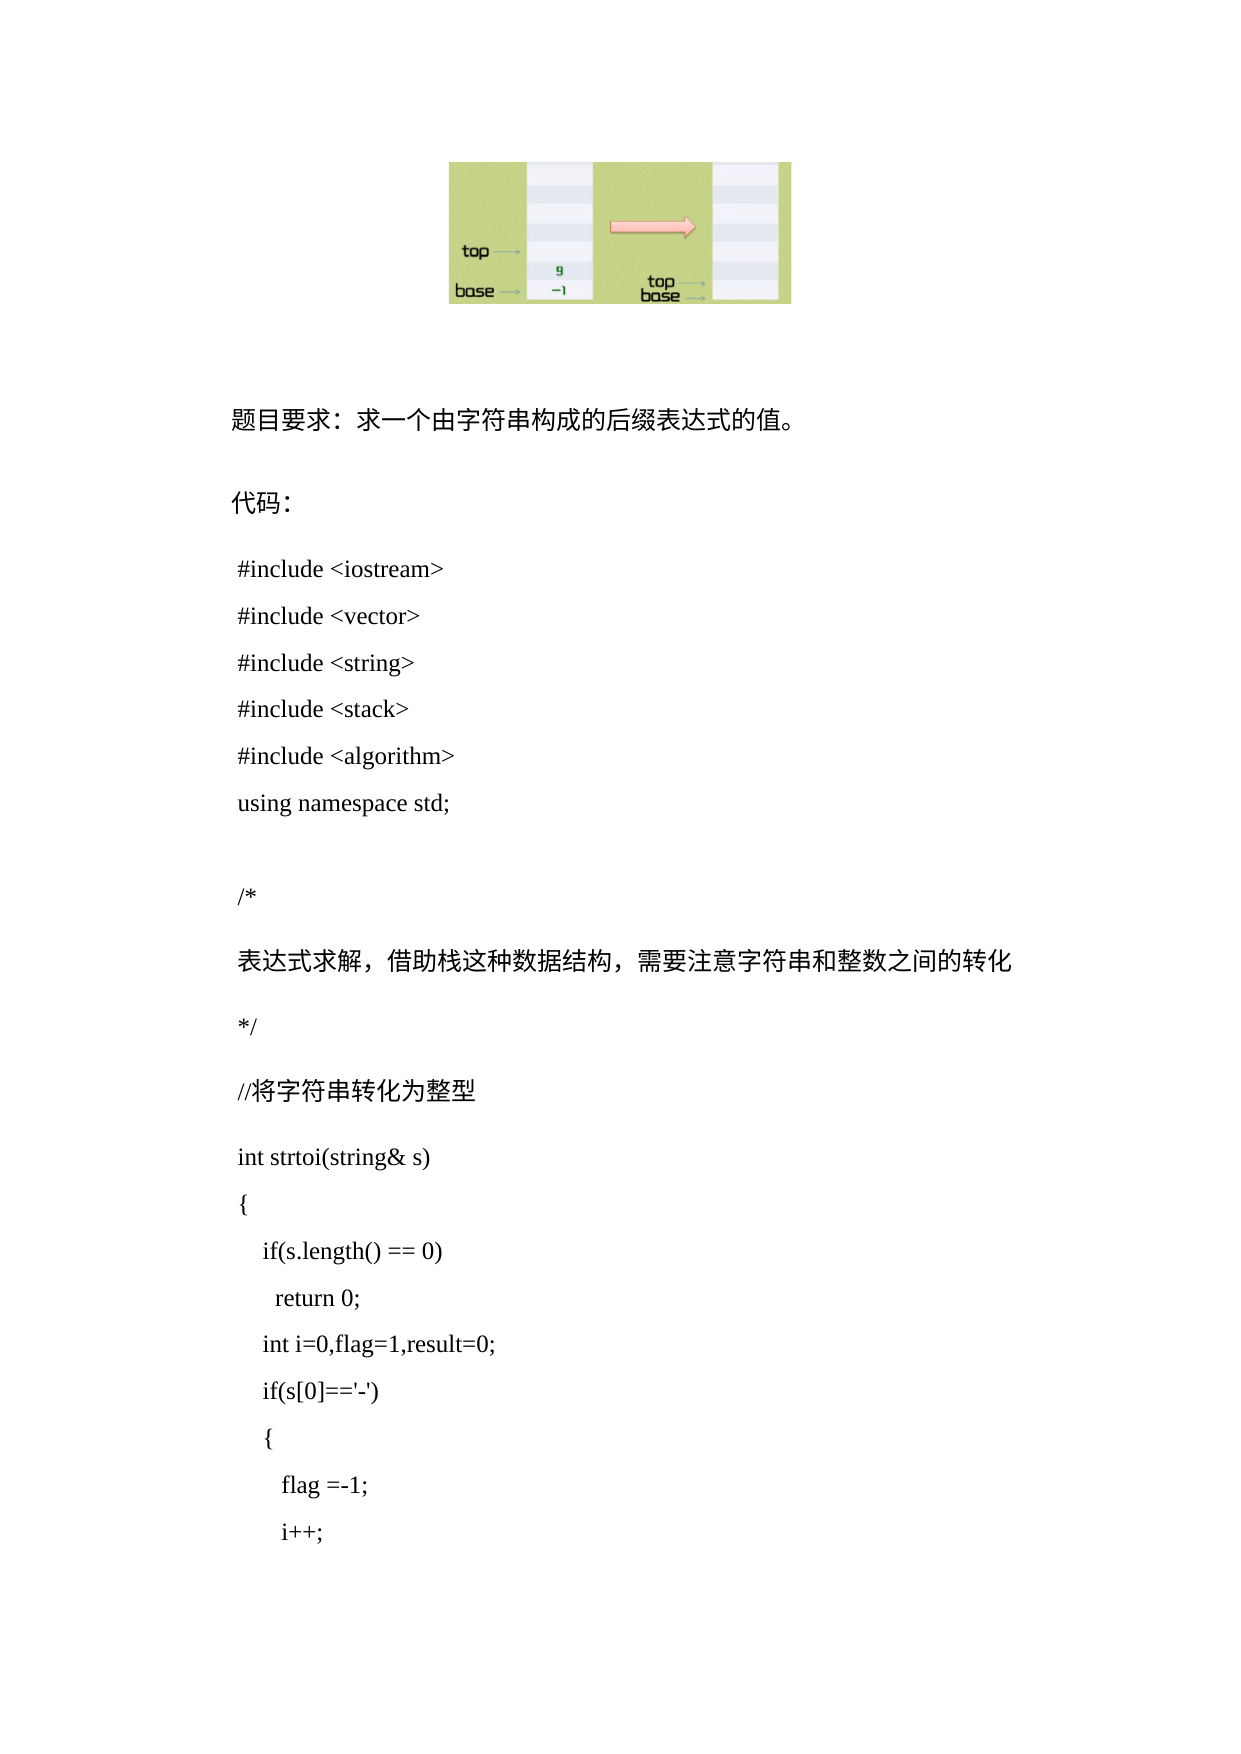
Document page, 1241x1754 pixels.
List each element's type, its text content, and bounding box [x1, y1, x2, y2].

text 题目要求：求一个由字符串构成的后缀表达式的值。 [187, 386, 1053, 451]
text if(s.length() == 0) [237, 1234, 1053, 1266]
text #include <string> [237, 646, 1053, 678]
text flag =-1; [237, 1468, 1053, 1501]
text #include <vector> [237, 599, 1053, 631]
text int strtoi(string& s) [237, 1140, 1053, 1173]
text */ [237, 1010, 1053, 1043]
text #include <iostream> [237, 552, 1053, 584]
text //将字符串转化为整型 [237, 1057, 1053, 1122]
text #include <algorithm> [237, 739, 1053, 772]
picture [448, 162, 792, 304]
text if(s[0]=='-') [237, 1374, 1053, 1407]
text { [237, 1187, 1053, 1219]
text return 0; [237, 1281, 1053, 1313]
text 代码： [187, 469, 1053, 534]
text #include <stack> [237, 693, 1053, 725]
text i++; [237, 1515, 1053, 1548]
text { [237, 1421, 1053, 1454]
text 表达式求解，借助栈这种数据结构，需要注意字符串和整数之间的转化 [237, 927, 1053, 992]
text int i=0,flag=1,result=0; [237, 1328, 1053, 1360]
text using namespace std; [237, 786, 1053, 819]
text /* [237, 880, 1053, 913]
